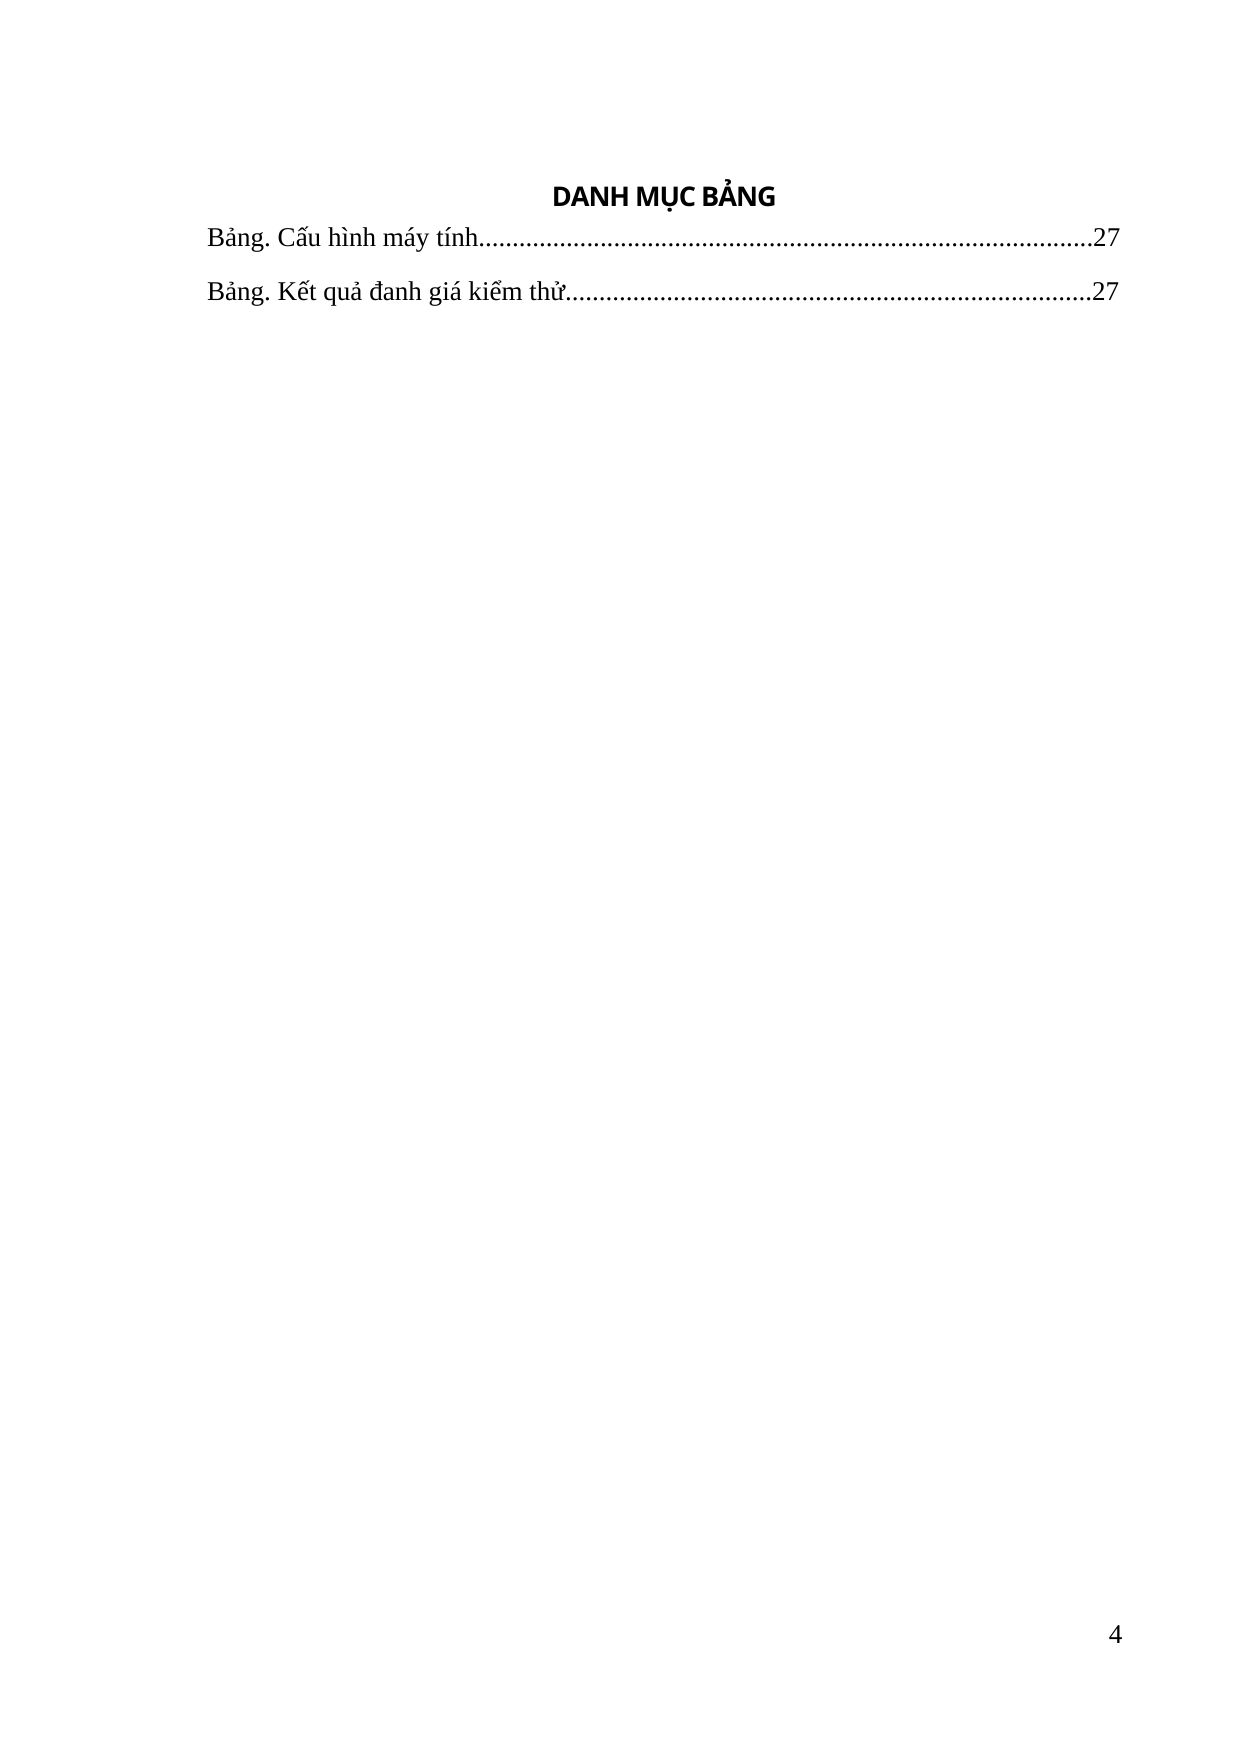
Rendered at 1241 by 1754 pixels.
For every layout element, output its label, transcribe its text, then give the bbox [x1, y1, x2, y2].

text Bảng. Cấu hình máy tính...........................................................................................27 [207, 221, 1122, 252]
text Bảng. Kết quả đanh giá kiểm thử..............................................................................27 [207, 275, 1122, 306]
title DANH MỤC BẢNG [207, 177, 1122, 214]
